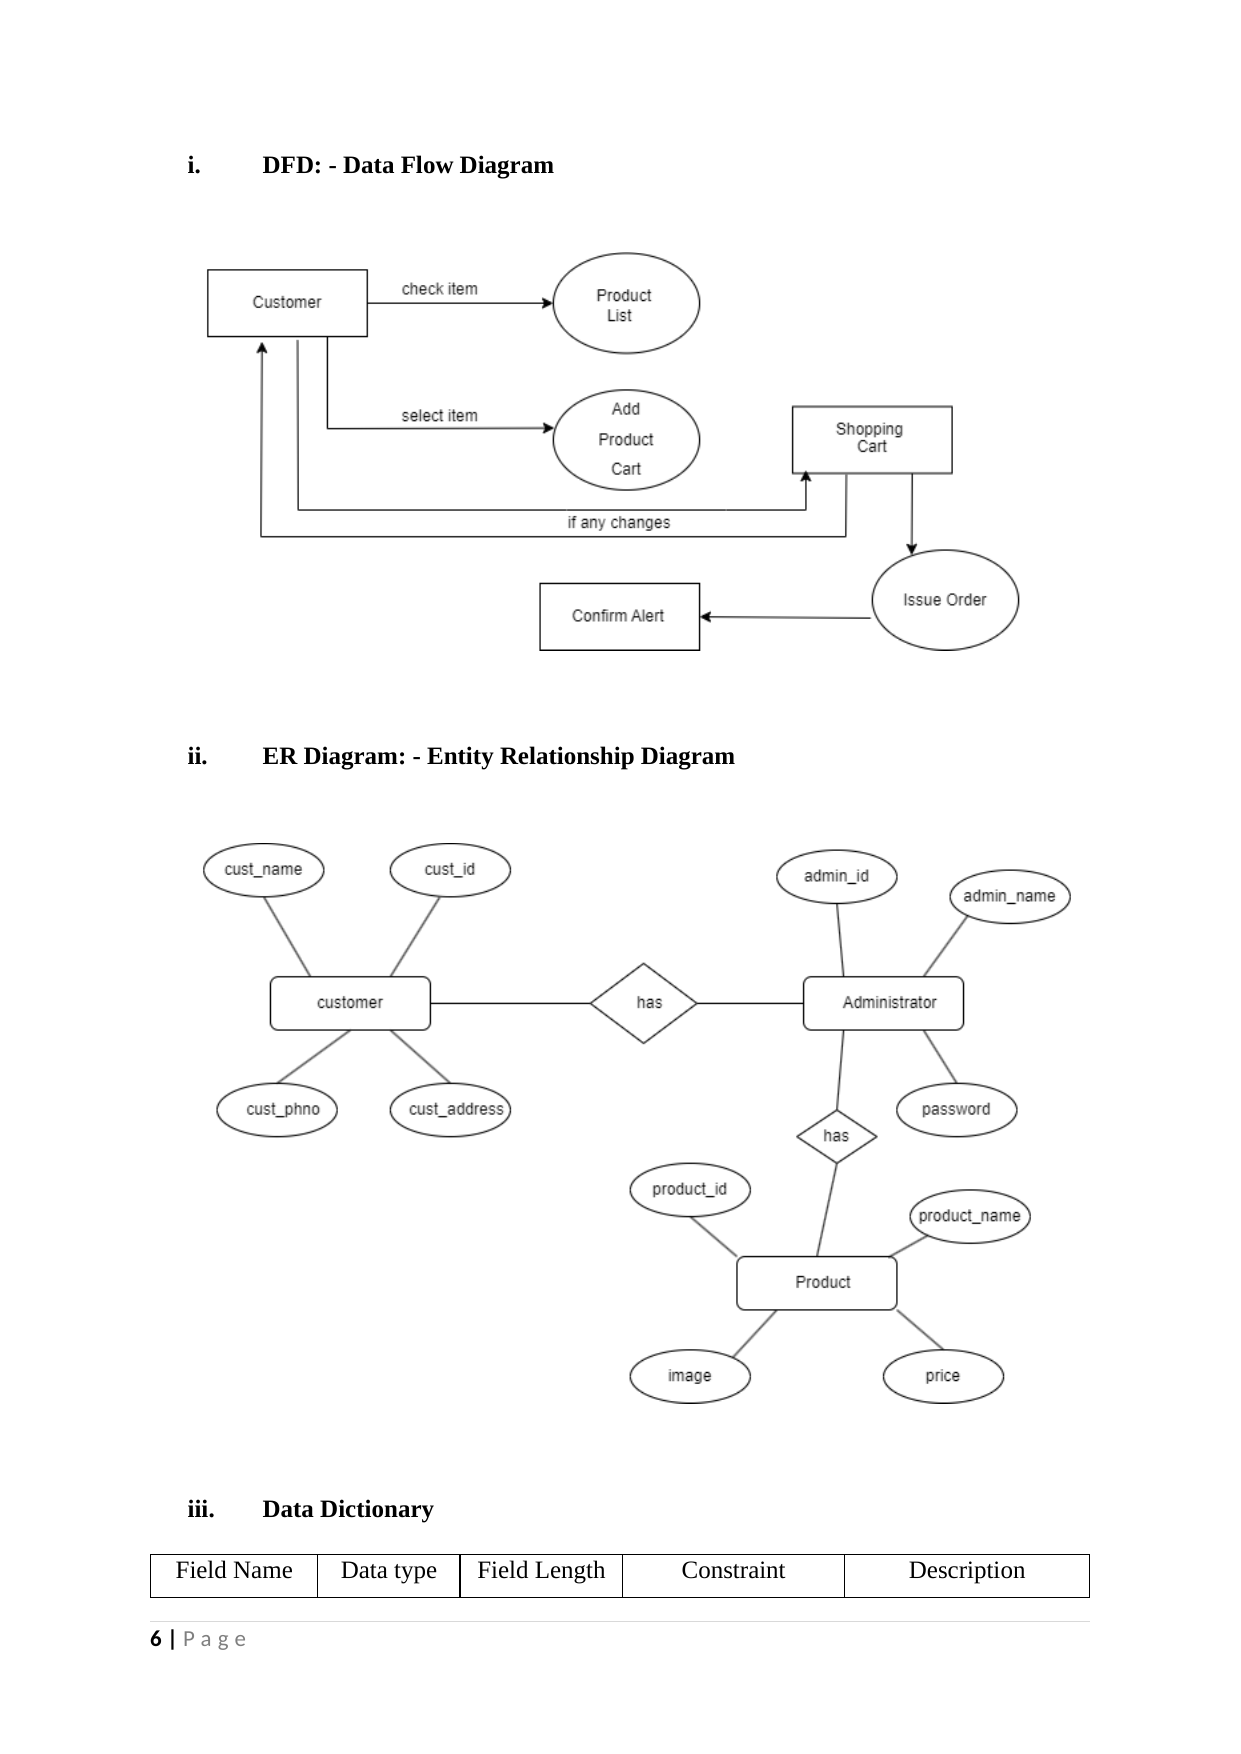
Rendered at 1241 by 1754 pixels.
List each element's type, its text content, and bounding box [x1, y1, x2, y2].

table_header Data type [318, 1555, 459, 1597]
table_header Field Length [461, 1555, 622, 1597]
picture [194, 252, 1046, 651]
picture [150, 843, 1091, 1404]
list Data Dictionary [187, 1494, 1090, 1523]
list DFD: - Data Flow Diagram [187, 150, 1090, 179]
table_header Constraint [623, 1555, 844, 1597]
table_header Description [845, 1555, 1089, 1597]
table_header Field Name [151, 1555, 317, 1597]
list ER Diagram: - Entity Relationship Diagram [187, 741, 1090, 769]
